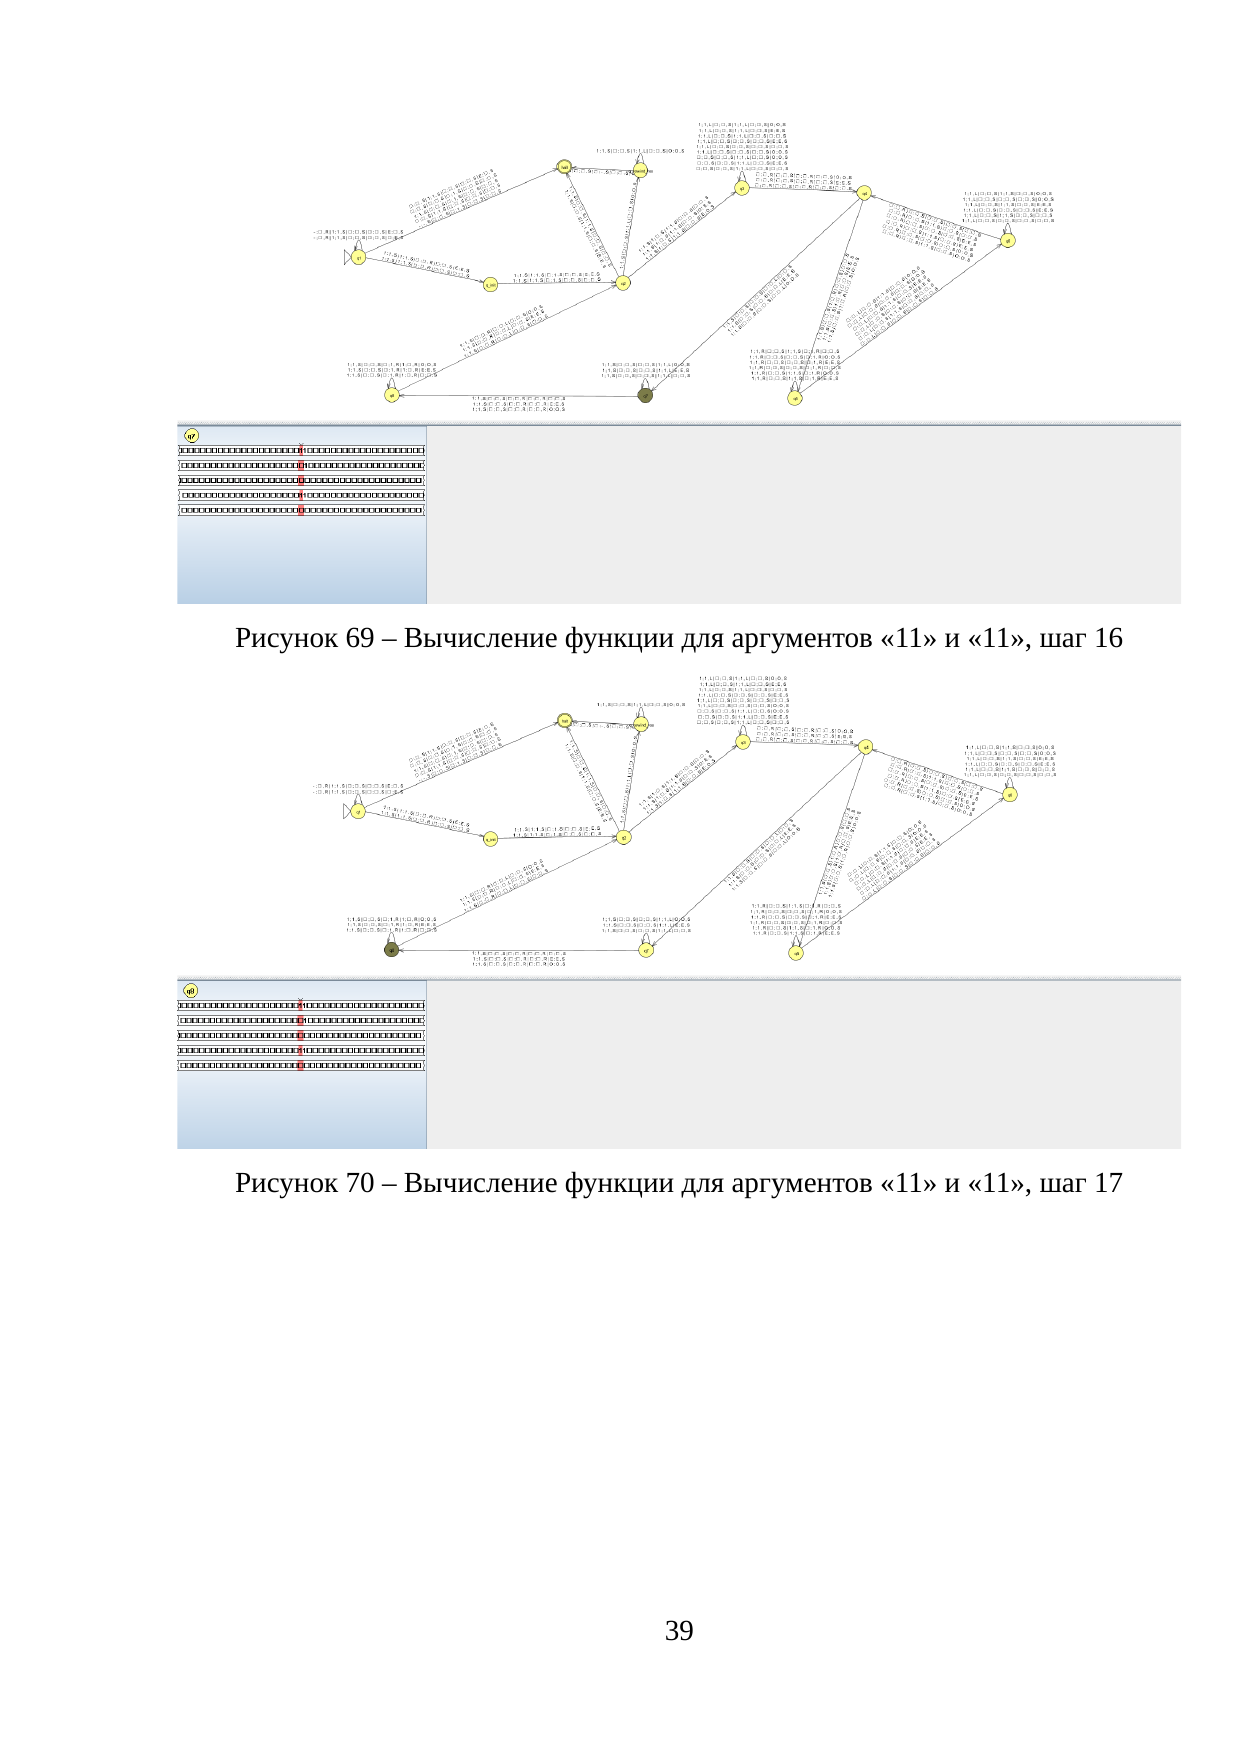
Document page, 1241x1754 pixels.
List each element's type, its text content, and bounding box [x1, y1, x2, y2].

picture [177, 670, 1182, 1149]
picture [177, 118, 1182, 604]
text Рисунок 69 – Вычисление функции для аргументов «11» и «11», шаг 16 [177, 620, 1181, 654]
text Рисунок 70 – Вычисление функции для аргументов «11» и «11», шаг 17 [177, 1166, 1181, 1199]
